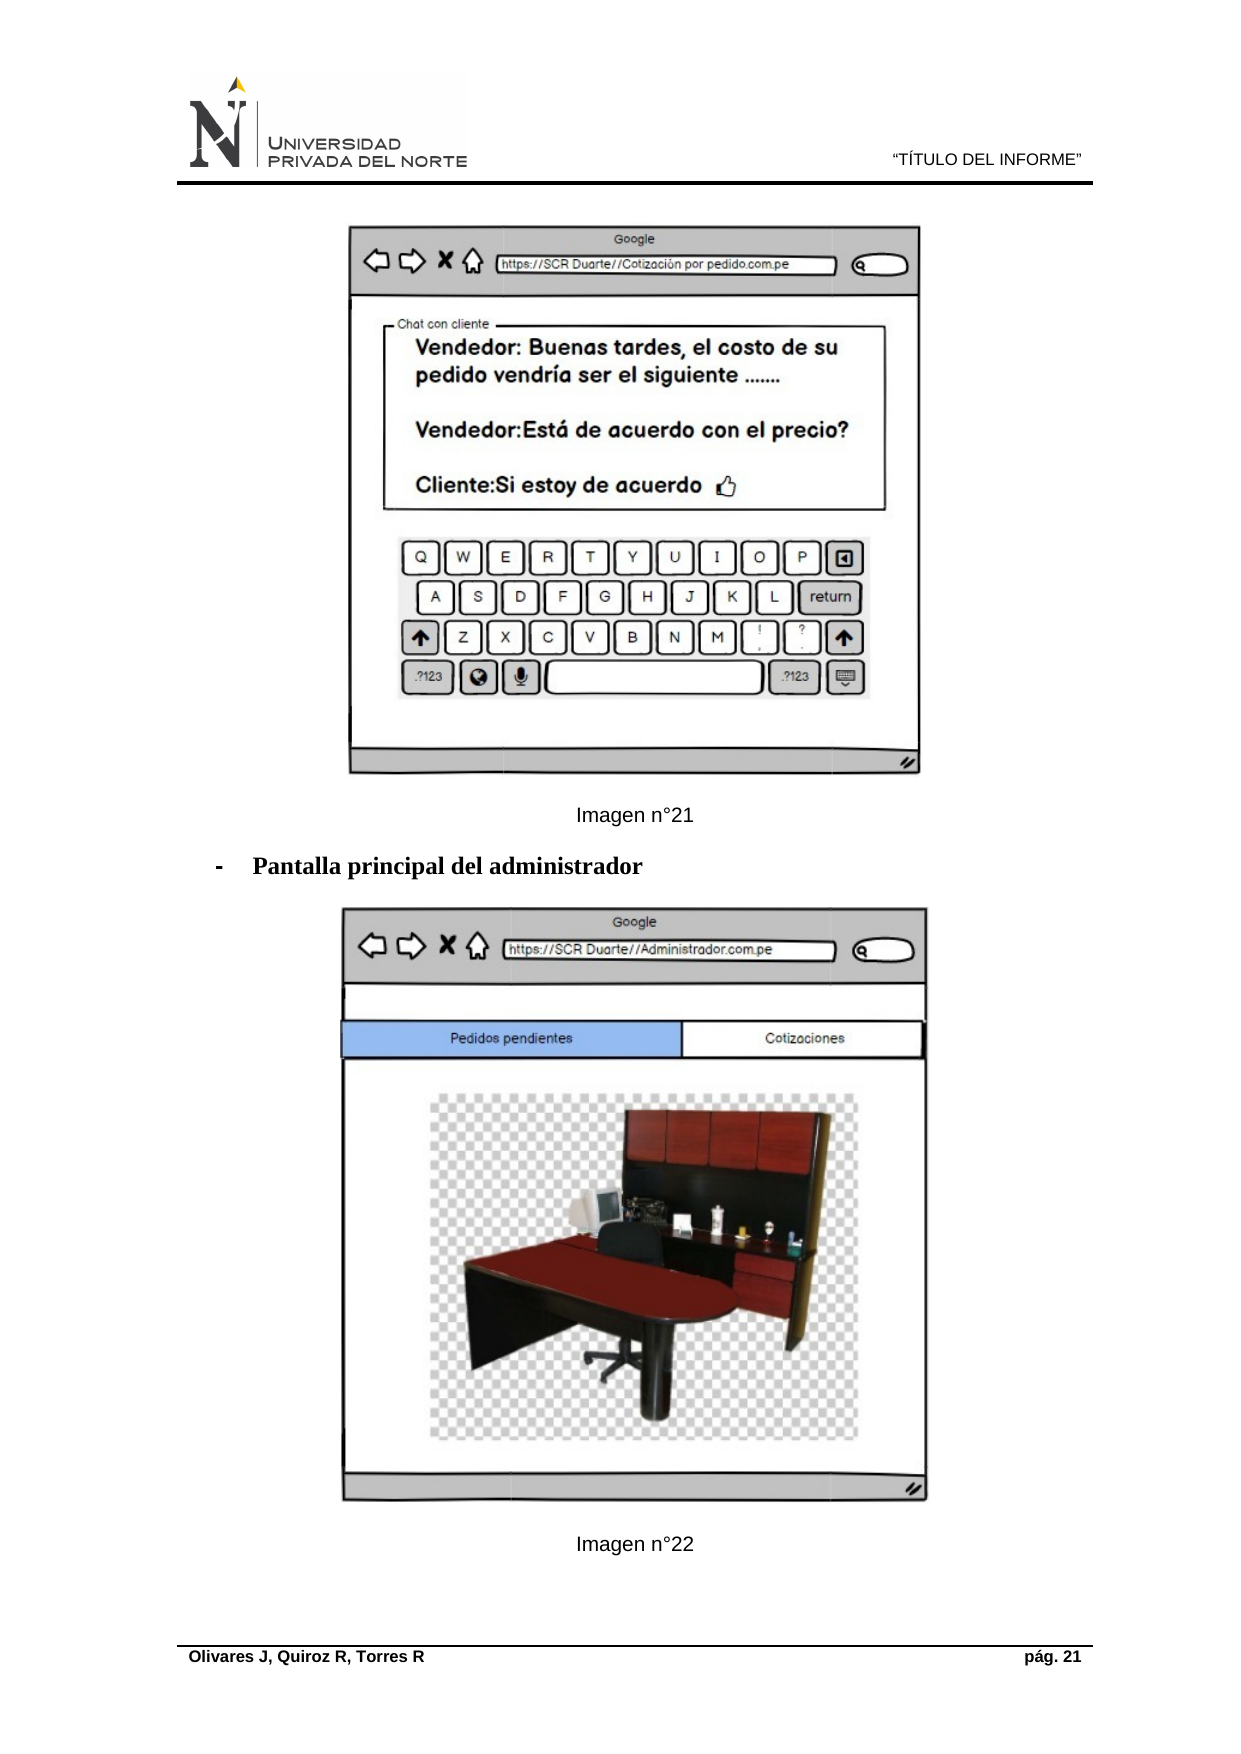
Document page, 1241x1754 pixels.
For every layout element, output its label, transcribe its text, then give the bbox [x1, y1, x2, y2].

picture [188, 73, 469, 169]
picture [339, 906, 931, 1507]
picture [346, 222, 924, 778]
text Imagen n°21 [177, 802, 1092, 826]
text Imagen n°22 [177, 1531, 1092, 1555]
list Pantalla principal del administrador [215, 851, 1092, 880]
